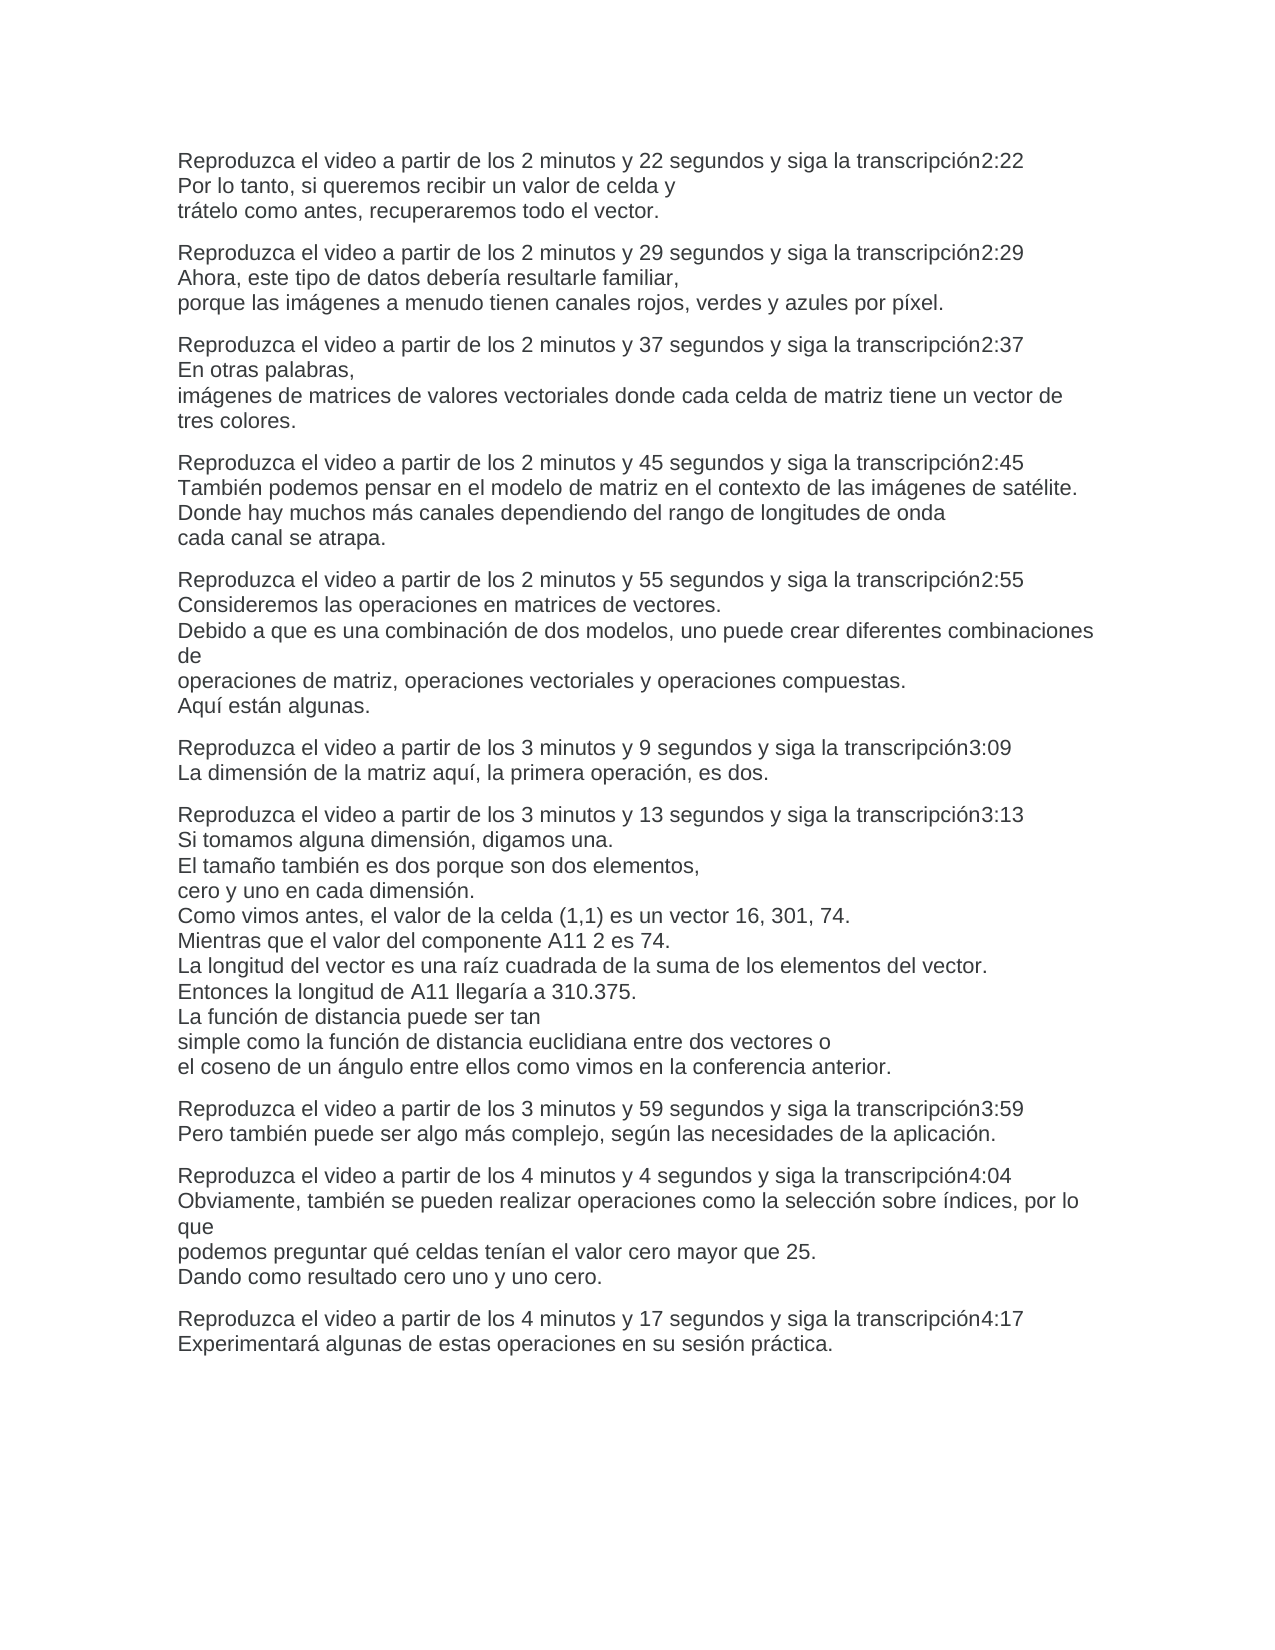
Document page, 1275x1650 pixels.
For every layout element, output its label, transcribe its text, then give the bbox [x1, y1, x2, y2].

text Reproduzca el video a partir de los 3 minutos y 13 segundos y siga la transcripción3:13 [177, 802, 1098, 827]
text operaciones de matriz, operaciones vectoriales y operaciones compuestas. [177, 668, 1098, 693]
text cada canal se atrapa. [177, 525, 1098, 551]
text Entonces la longitud de A11 llegaría a 310.375. [177, 979, 1098, 1004]
text Experimentará algunas de estas operaciones en su sesión práctica. [177, 1331, 1098, 1356]
text imágenes de matrices de valores vectoriales donde cada celda de matriz tiene un vector de tres colores. [177, 383, 1098, 433]
text Reproduzca el video a partir de los 4 minutos y 17 segundos y siga la transcripción4:17 [177, 1306, 1098, 1331]
text Reproduzca el video a partir de los 2 minutos y 45 segundos y siga la transcripción2:45 [177, 450, 1098, 475]
text Reproduzca el video a partir de los 3 minutos y 59 segundos y siga la transcripción3:59 [177, 1096, 1098, 1121]
text Donde hay muchos más canales dependiendo del rango de longitudes de onda [177, 500, 1098, 525]
text Reproduzca el video a partir de los 3 minutos y 9 segundos y siga la transcripción3:09 [177, 735, 1098, 760]
text Dando como resultado cero uno y uno cero. [177, 1264, 1098, 1289]
text Reproduzca el video a partir de los 4 minutos y 4 segundos y siga la transcripción4:04 [177, 1163, 1098, 1188]
text También podemos pensar en el modelo de matriz en el contexto de las imágenes de satélite. [177, 475, 1098, 500]
text Reproduzca el video a partir de los 2 minutos y 55 segundos y siga la transcripción2:55 [177, 567, 1098, 592]
text porque las imágenes a menudo tienen canales rojos, verdes y azules por píxel. [177, 290, 1098, 316]
text Reproduzca el video a partir de los 2 minutos y 29 segundos y siga la transcripción2:29 [177, 240, 1098, 265]
text Ahora, este tipo de datos debería resultarle familiar, [177, 265, 1098, 290]
text En otras palabras, [177, 357, 1098, 383]
text El tamaño también es dos porque son dos elementos, [177, 853, 1098, 878]
text trátelo como antes, recuperaremos todo el vector. [177, 198, 1098, 223]
text el coseno de un ángulo entre ellos como vimos en la conferencia anterior. [177, 1054, 1098, 1079]
text Debido a que es una combinación de dos modelos, uno puede crear diferentes combinaciones de [177, 618, 1098, 668]
text La longitud del vector es una raíz cuadrada de la suma de los elementos del vector. [177, 953, 1098, 979]
text Reproduzca el video a partir de los 2 minutos y 22 segundos y siga la transcripción2:22 [177, 148, 1098, 173]
text Reproduzca el video a partir de los 2 minutos y 37 segundos y siga la transcripción2:37 [177, 332, 1098, 357]
text La dimensión de la matriz aquí, la primera operación, es dos. [177, 760, 1098, 786]
text Mientras que el valor del componente A11 2 es 74. [177, 928, 1098, 953]
text La función de distancia puede ser tan [177, 1004, 1098, 1029]
text Aquí están algunas. [177, 693, 1098, 718]
text simple como la función de distancia euclidiana entre dos vectores o [177, 1029, 1098, 1054]
text Consideremos las operaciones en matrices de vectores. [177, 592, 1098, 618]
text Si tomamos alguna dimensión, digamos una. [177, 827, 1098, 853]
text cero y uno en cada dimensión. [177, 878, 1098, 903]
text Pero también puede ser algo más complejo, según las necesidades de la aplicación. [177, 1121, 1098, 1147]
text Obviamente, también se pueden realizar operaciones como la selección sobre índices, por lo que [177, 1188, 1098, 1239]
text Como vimos antes, el valor de la celda (1,1) es un vector 16, 301, 74. [177, 903, 1098, 928]
text Por lo tanto, si queremos recibir un valor de celda y [177, 173, 1098, 198]
text podemos preguntar qué celdas tenían el valor cero mayor que 25. [177, 1239, 1098, 1264]
